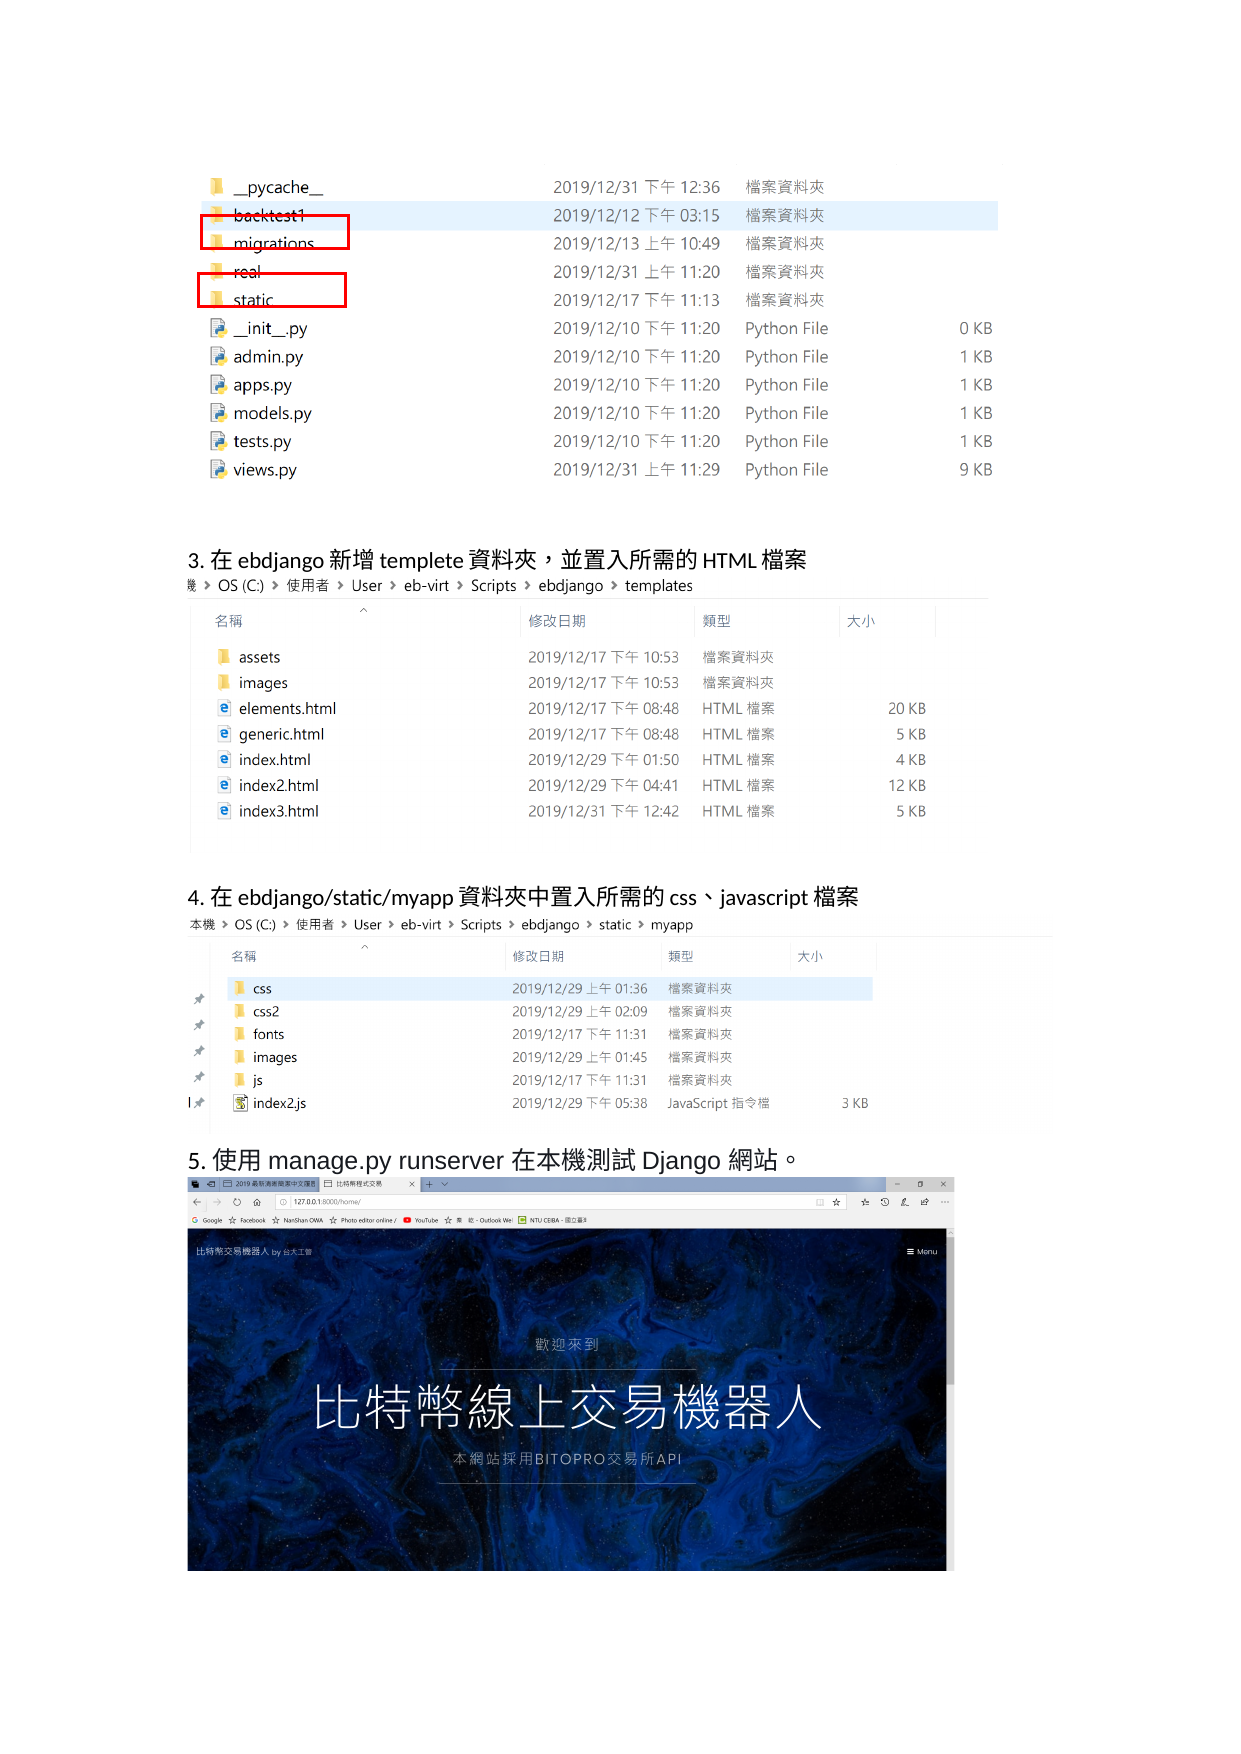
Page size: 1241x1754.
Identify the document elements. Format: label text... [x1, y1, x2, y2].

text 3. 在ebdjango新增templete資料夾，並置入所需的HTML檔案 [187, 539, 1053, 577]
picture [187, 914, 1053, 1134]
text 5. 使用 manage.py runserver 在本機測試 Django 網站。 [187, 1139, 1053, 1177]
picture [187, 1177, 955, 1571]
picture [187, 577, 989, 853]
picture [187, 164, 1053, 505]
text 4. 在ebdjango/static/myapp資料夾中置入所需的css、javascript檔案 [187, 877, 1053, 914]
